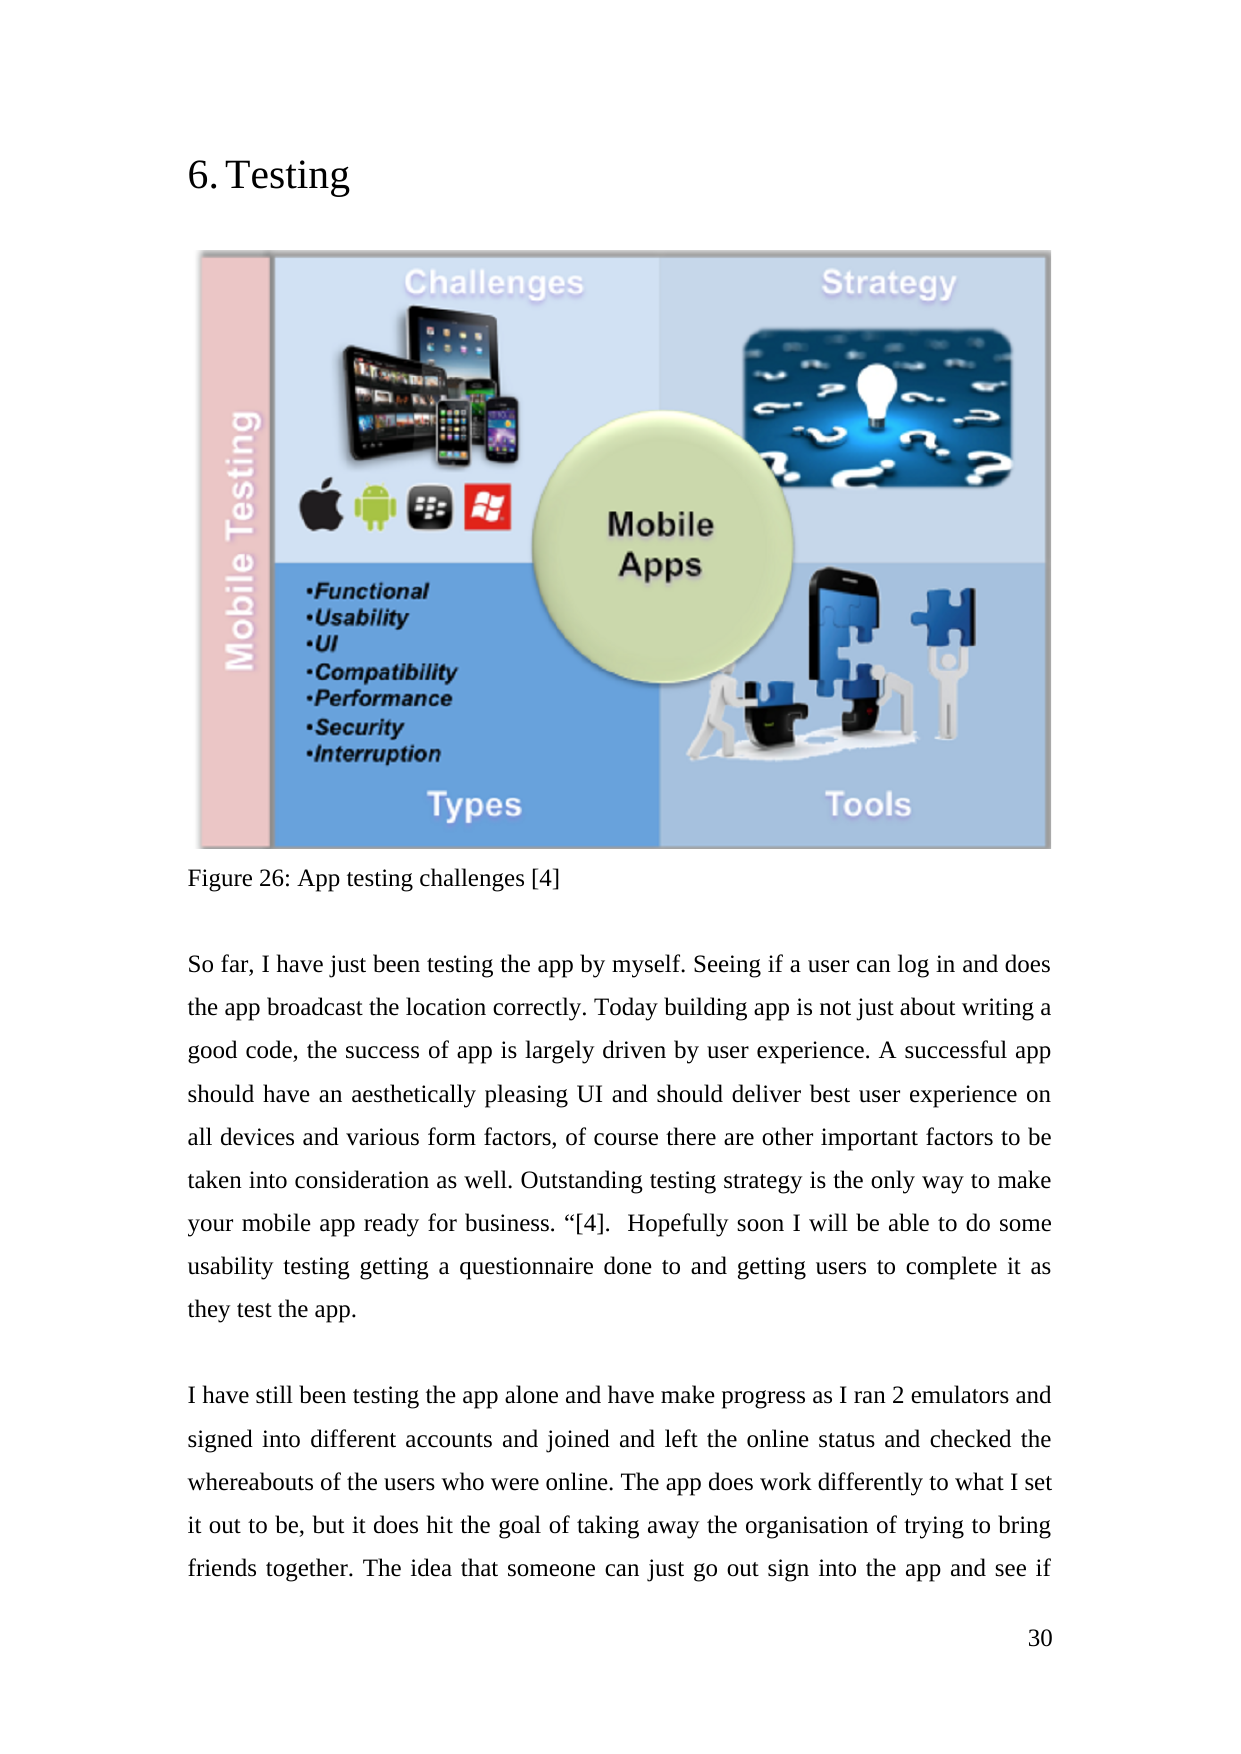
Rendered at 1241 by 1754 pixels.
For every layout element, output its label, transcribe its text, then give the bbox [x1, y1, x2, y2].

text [187, 1381, 1053, 1582]
picture [187, 250, 1052, 849]
subtitle Testing [187, 150, 1053, 198]
text Figure 26: App testing challenges [4] [187, 863, 1053, 892]
text So far, I have just been testing the app by myself. Seeing if a user can log in and does the app broadcast the location correctly. Today building app is not just about writing a good code, the success of app is largely driven by user experience. A successful app should have an aesthetically pleasing UI and should deliver best user experience on all devices and various form factors, of course there are other important factors to be taken into consideration as well. Outstanding testing strategy is the only way to make your mobile app ready for business. “[4]. Hopefully soon I will be able to do some usability testing getting a questionnaire done to and getting users to complete it as they test the app. [187, 949, 1053, 1323]
